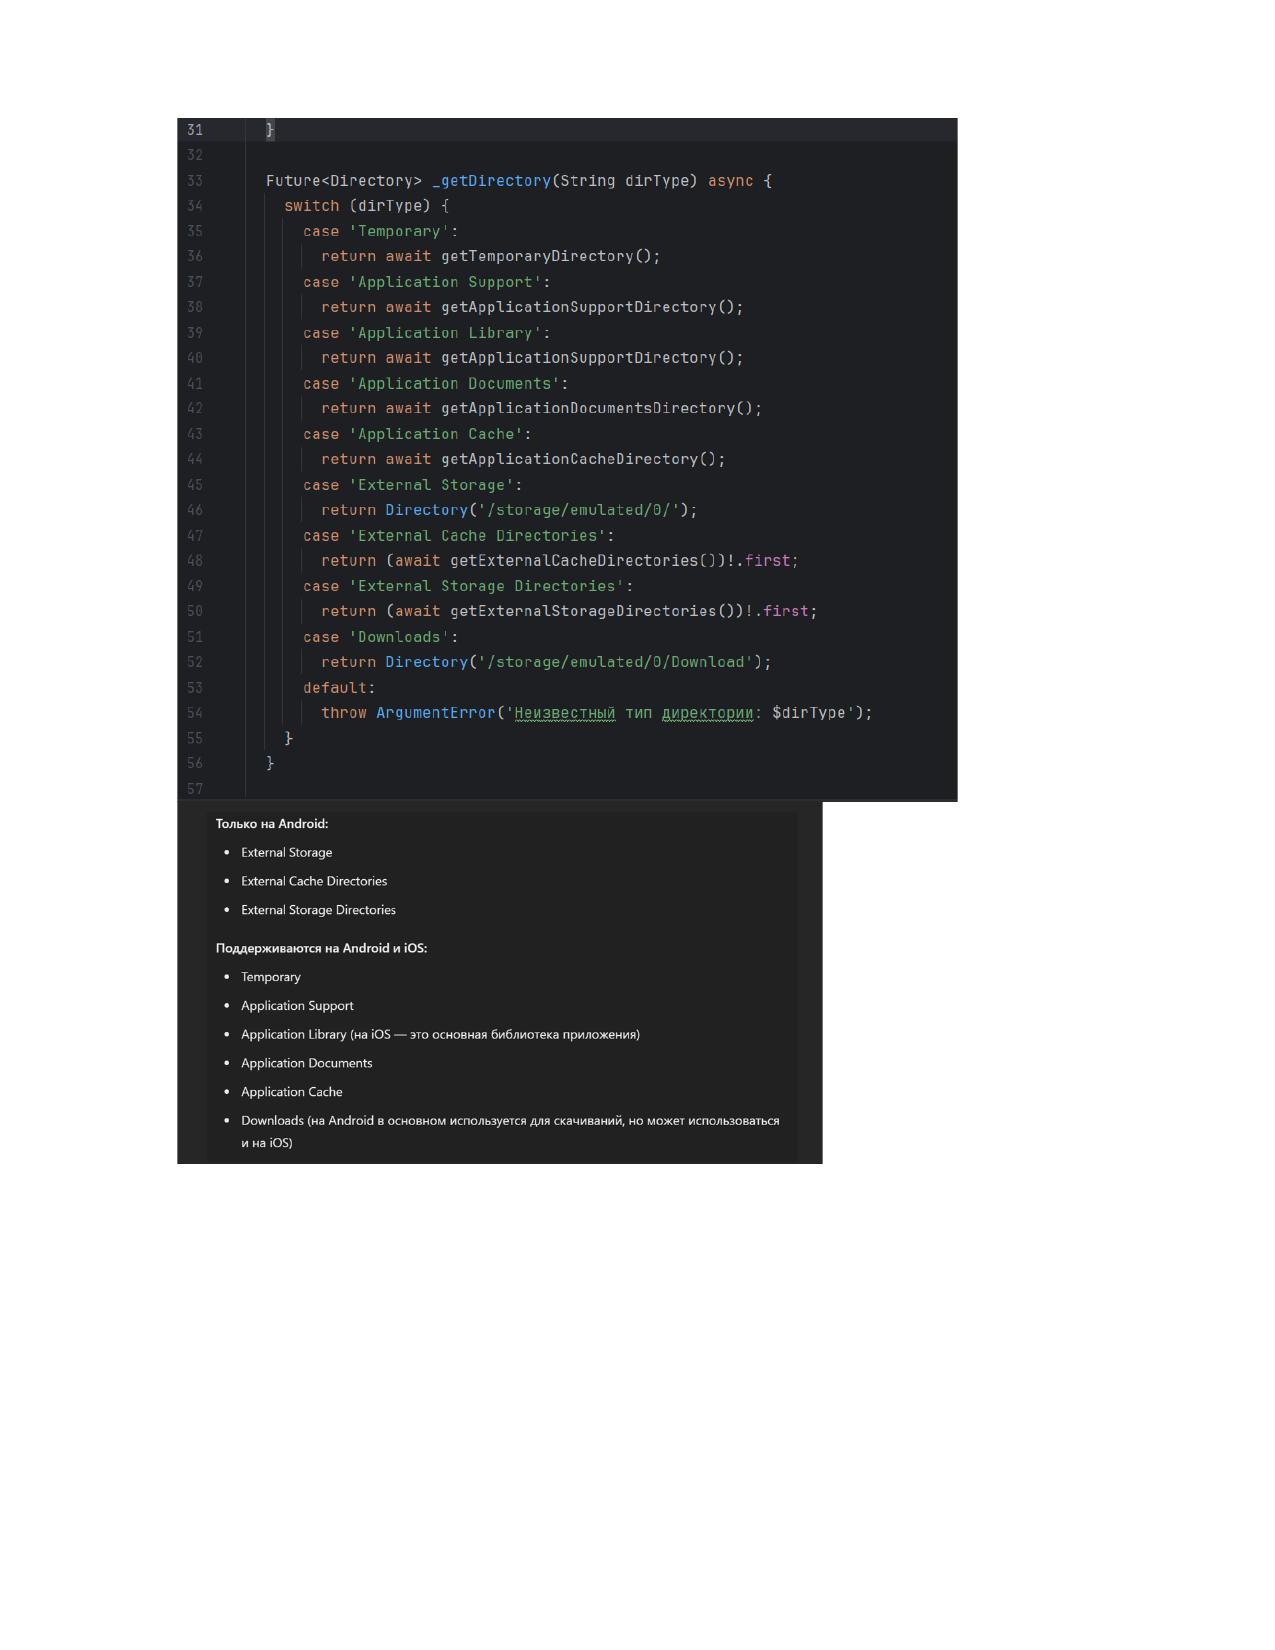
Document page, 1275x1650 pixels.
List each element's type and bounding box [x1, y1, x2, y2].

picture [177, 118, 958, 1164]
